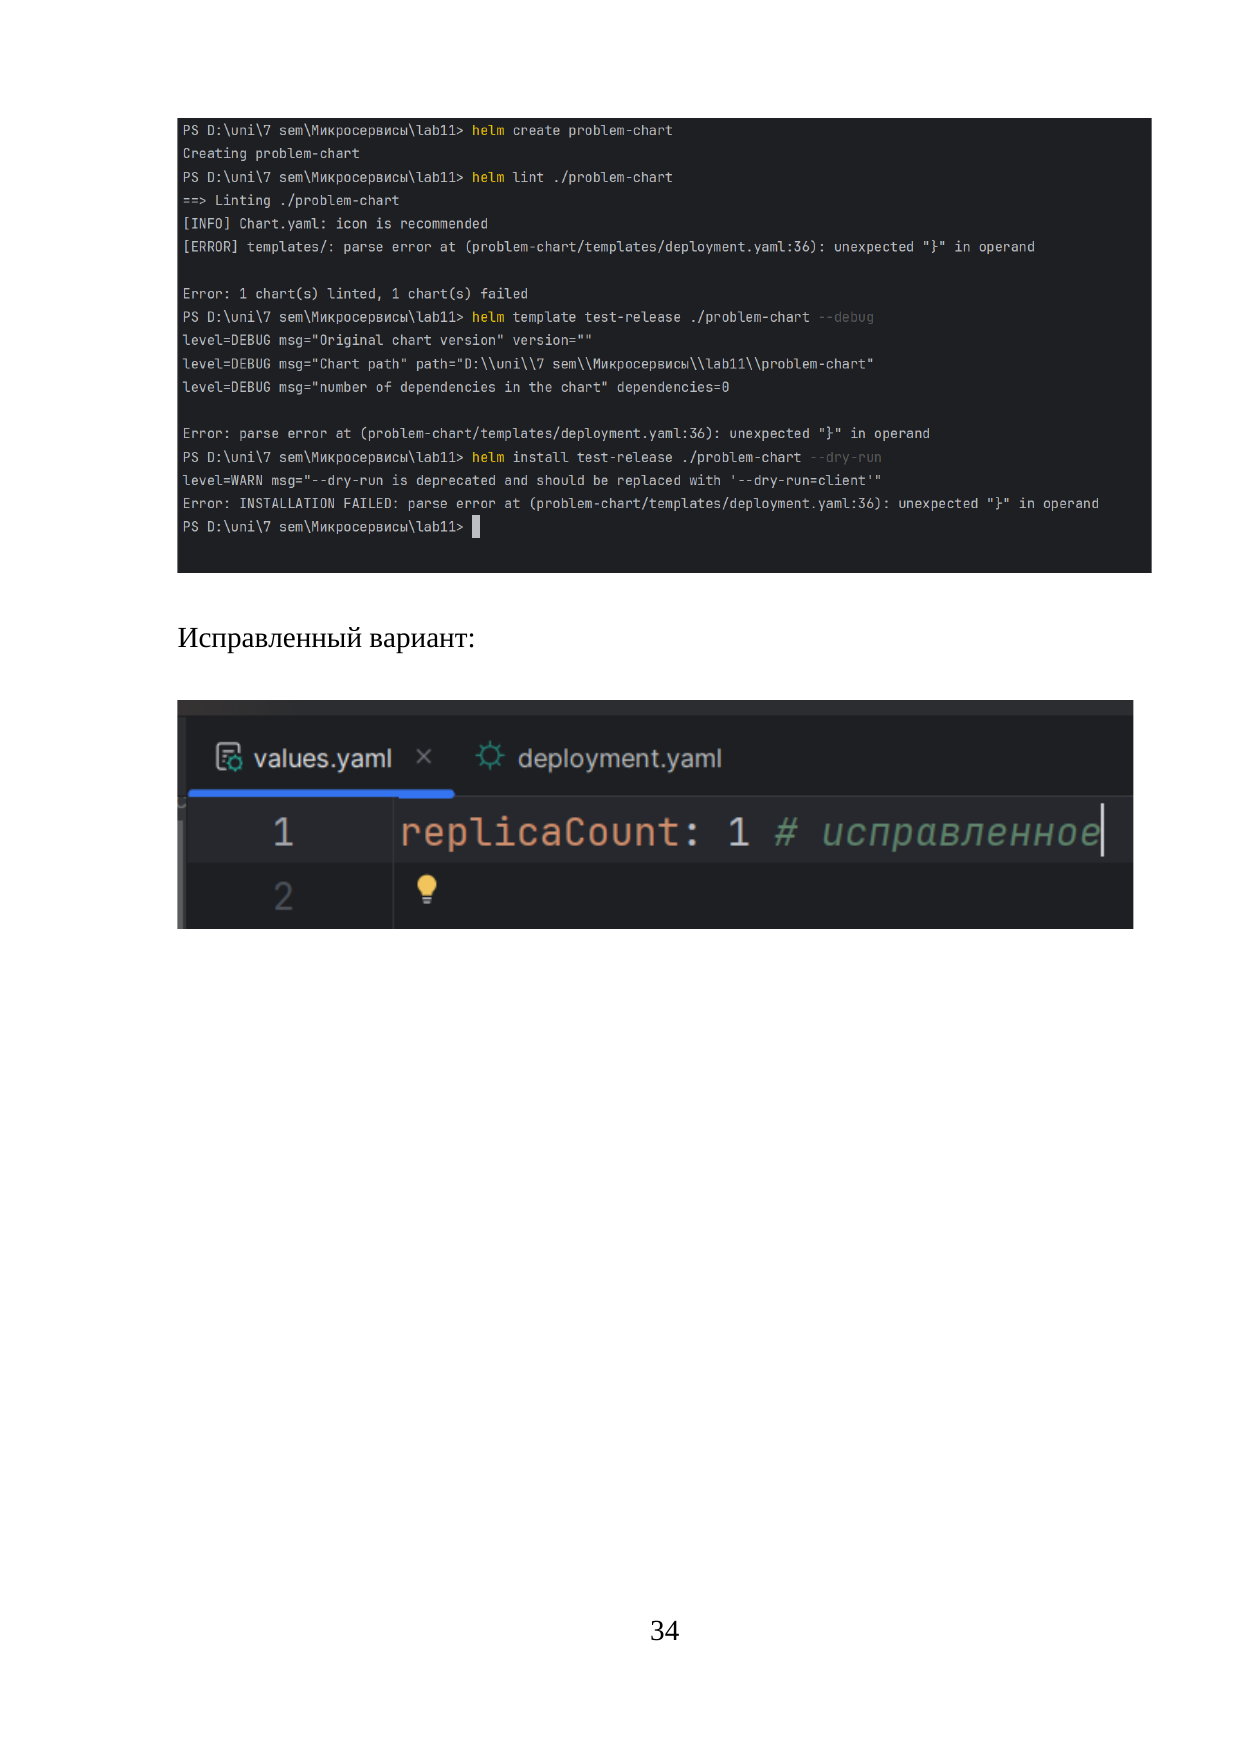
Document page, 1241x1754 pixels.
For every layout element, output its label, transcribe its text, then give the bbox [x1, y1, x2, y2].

picture [177, 700, 1134, 929]
text Исправленный вариант: [177, 620, 1152, 653]
picture [177, 118, 1152, 573]
